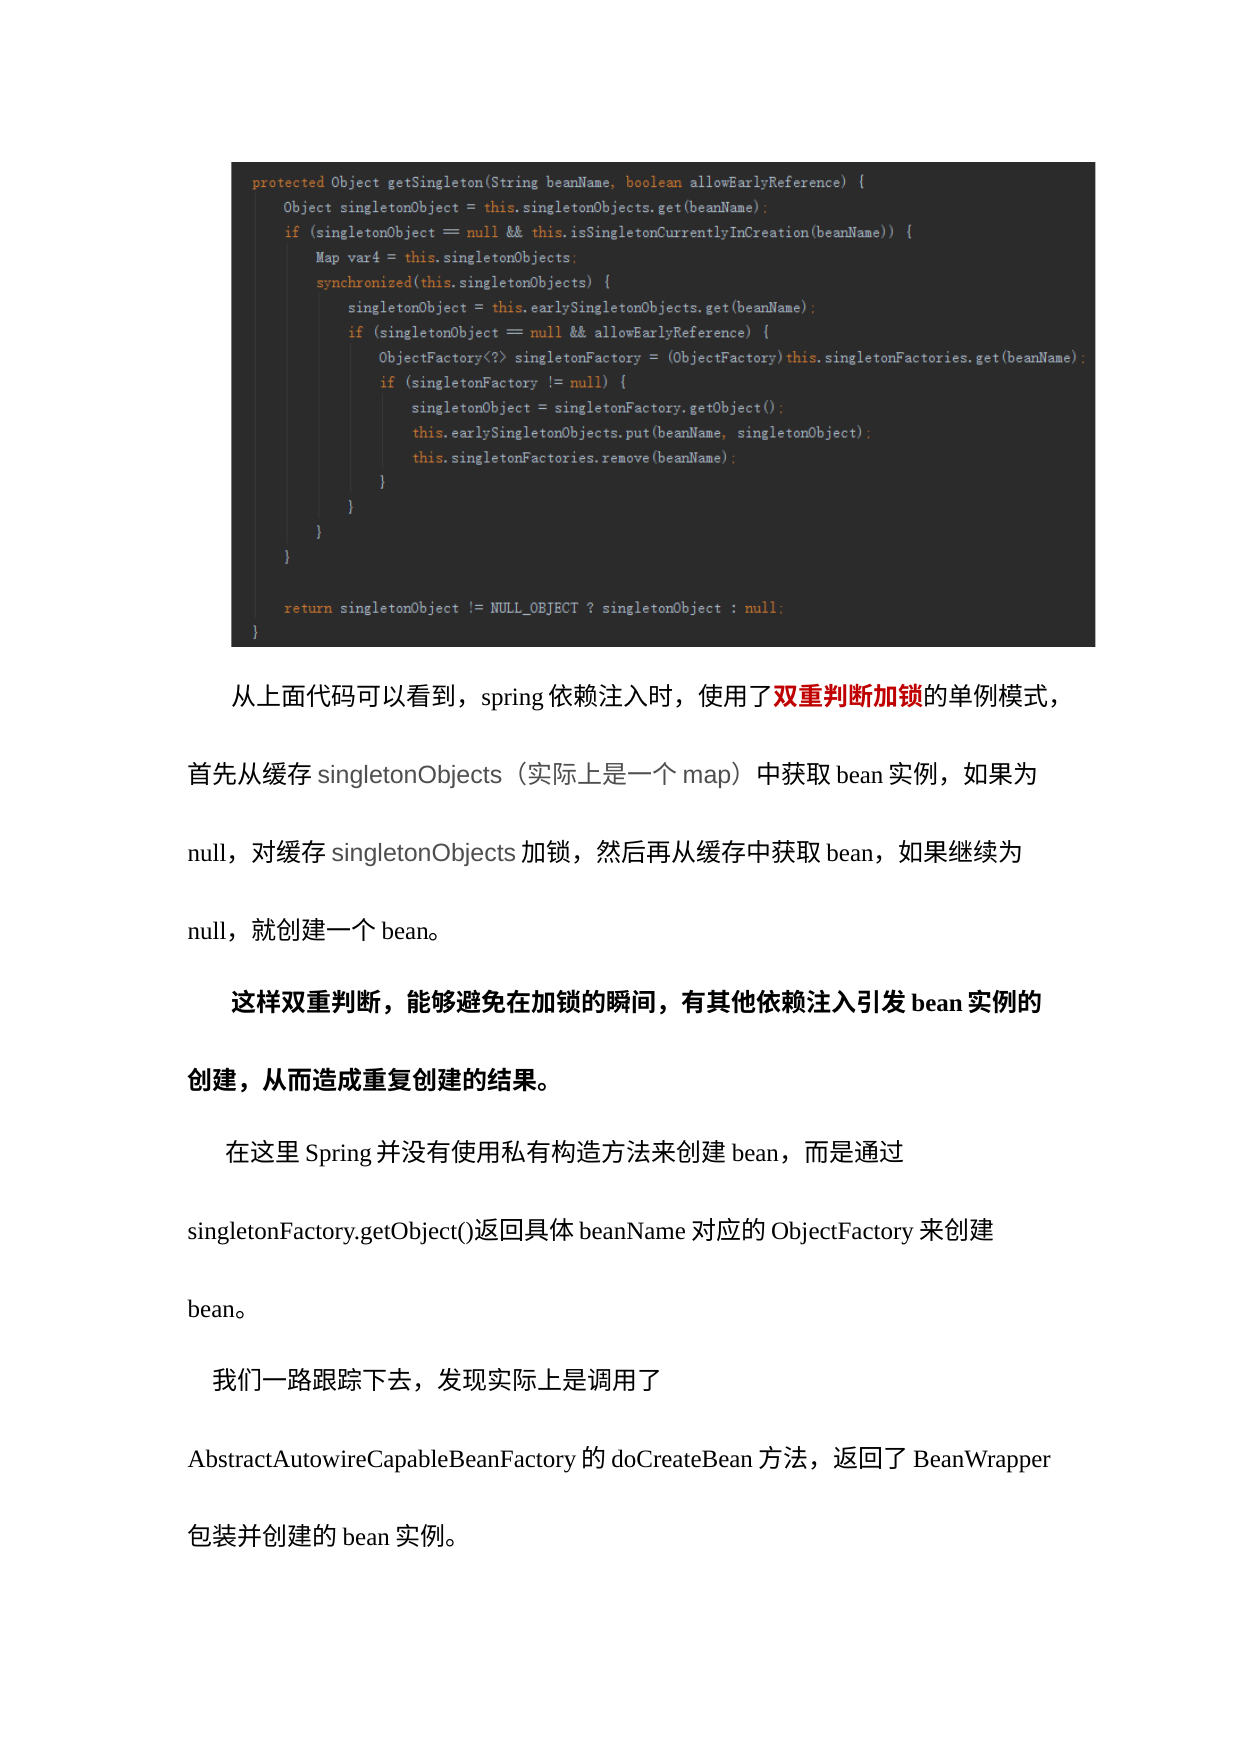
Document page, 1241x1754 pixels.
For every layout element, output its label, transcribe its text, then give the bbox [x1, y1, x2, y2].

text 在这里Spring并没有使用私有构造方法来创建bean，而是通过singletonFactory.getObject()返回具体beanName对应的ObjectFactory来创建bean。 [187, 1118, 1053, 1339]
picture [231, 162, 1096, 647]
text 我们一路跟踪下去，发现实际上是调用了AbstractAutowireCapableBeanFactory的doCreateBean方法，返回了BeanWrapper包装并创建的bean实例。 [187, 1346, 1053, 1567]
text 这样双重判断，能够避免在加锁的瞬间，有其他依赖注入引发bean实例的创建，从而造成重复创建的结果。 [187, 968, 1053, 1111]
